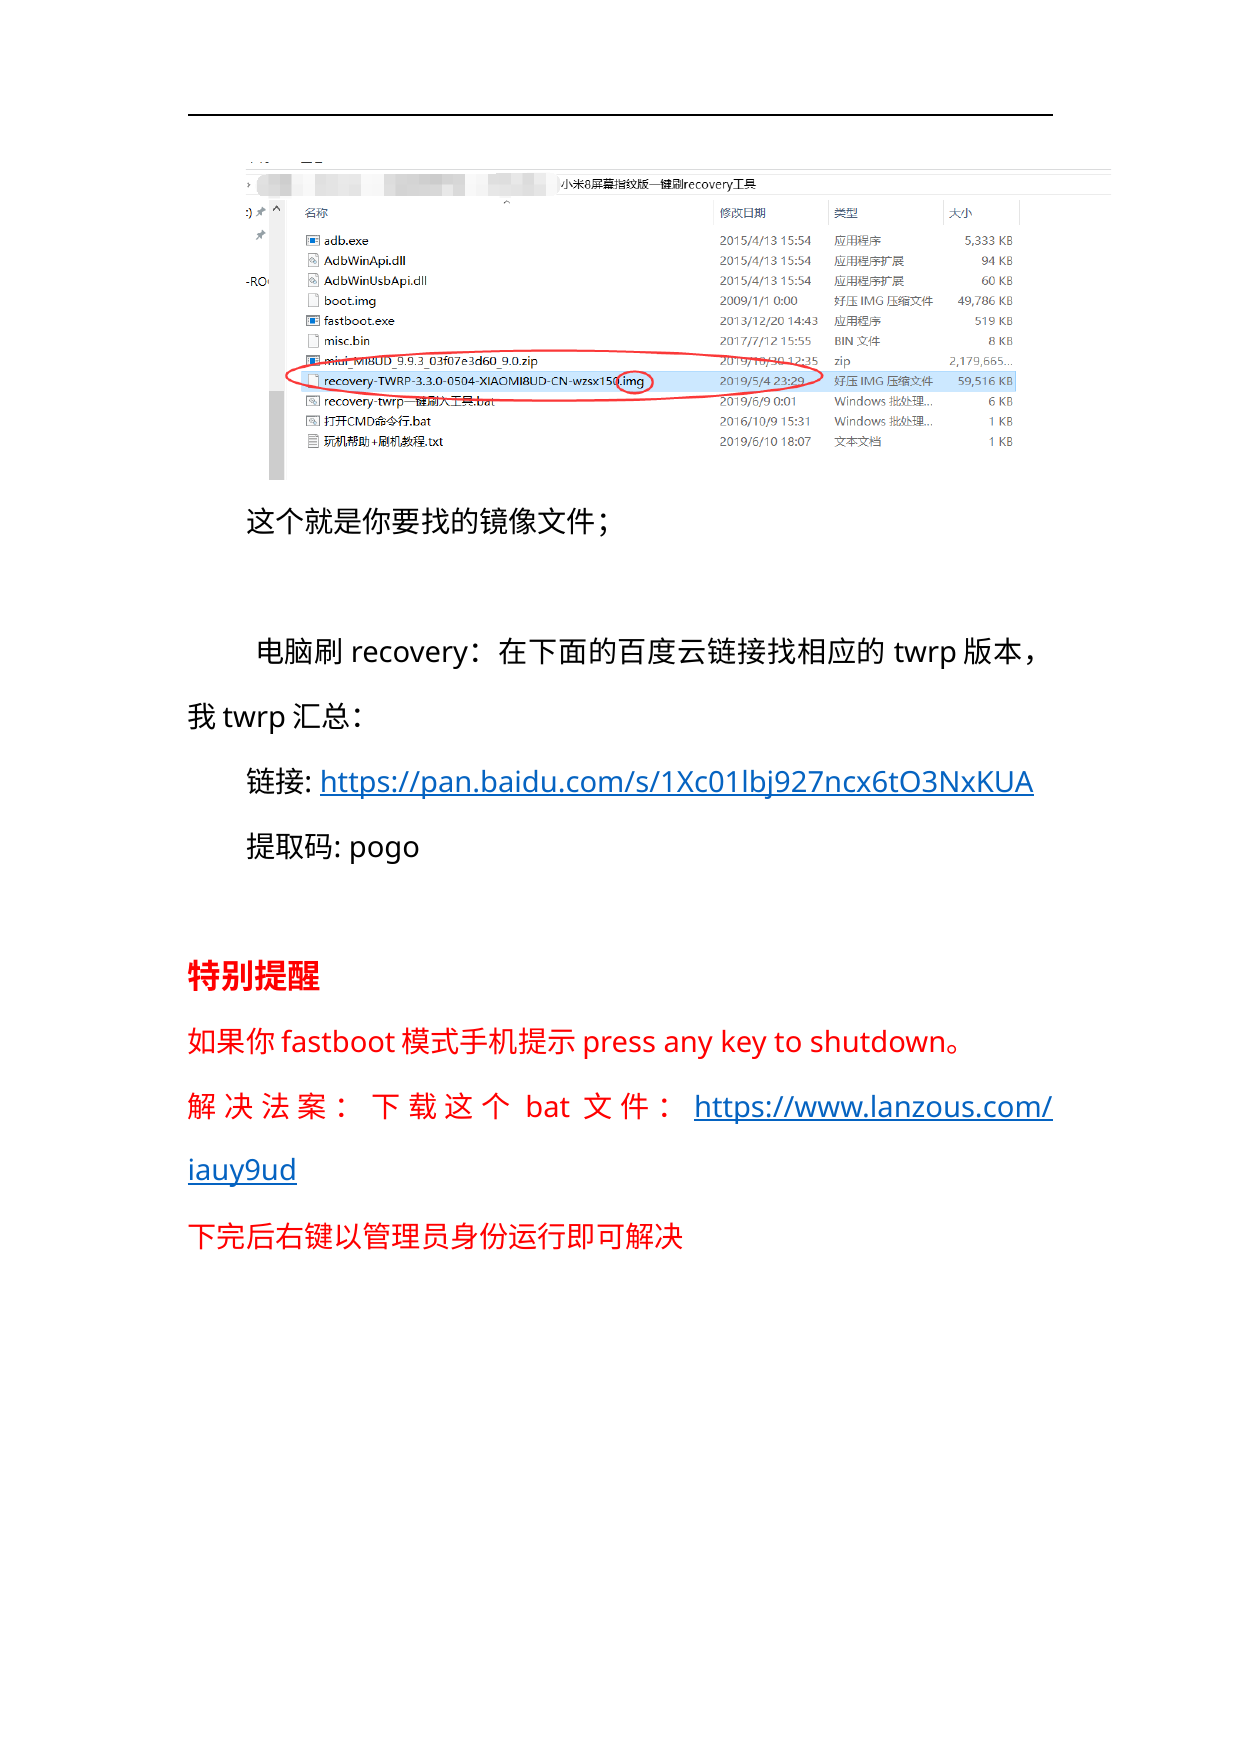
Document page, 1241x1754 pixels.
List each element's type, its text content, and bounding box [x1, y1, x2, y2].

text 这个就是你要找的镜像文件； [187, 487, 1053, 552]
picture [245, 162, 1112, 480]
text 如果你fastboot模式手机提示press any key to shutdown。 [187, 1007, 1053, 1072]
text 下完后右键以管理员身份运行即可解决 [187, 1202, 1053, 1267]
text 提取码: pogo [187, 812, 1053, 877]
text 链接: https://pan.baidu.com/s/1Xc01lbj927ncx6tO3NxKUA [187, 747, 1053, 812]
text 电脑刷recovery：在下面的百度云链接找相应的twrp版本，我twrp汇总： [187, 617, 1053, 747]
text 特别提醒 [187, 942, 1053, 1007]
text 解决法案：下载这个bat文件：https://www.lanzous.com/iauy9ud [187, 1072, 1053, 1202]
